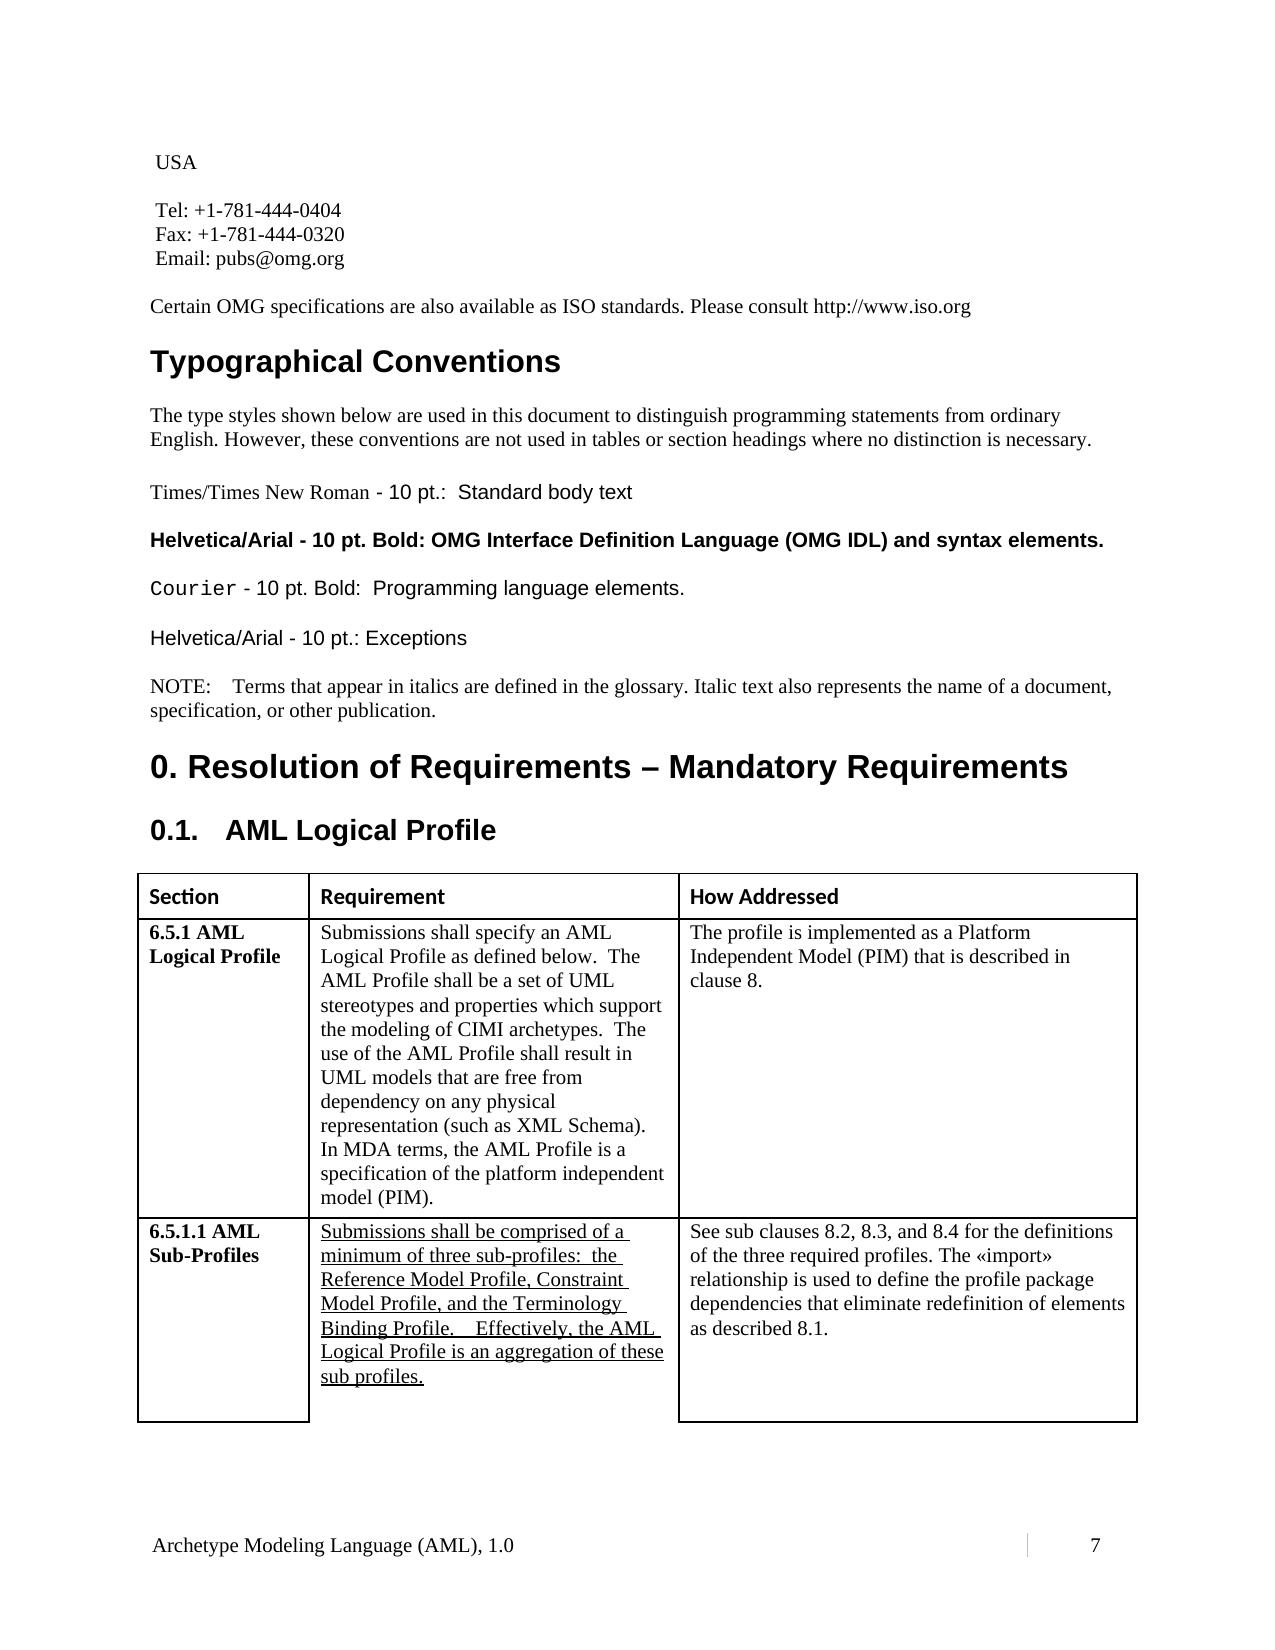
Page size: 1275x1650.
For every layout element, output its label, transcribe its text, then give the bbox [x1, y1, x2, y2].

table_cell 6.5.1 AML Logical Profile [139, 920, 308, 1217]
text Times/Times New Roman - 10 pt.: Standard body text [150, 479, 1125, 528]
text Courier - 10 pt. Bold: Programming language elements. [150, 576, 1125, 626]
text Helvetica/Arial - 10 pt.: Exceptions [150, 626, 1125, 674]
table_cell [680, 1219, 1136, 1421]
text Typographical Conventions [150, 343, 1125, 403]
table_header Section [139, 874, 308, 918]
table_cell 6.5.1.1 AML Sub-Profiles [139, 1219, 308, 1421]
subtitle AML Logical Profile [150, 813, 1125, 846]
table_cell Submissions shall specify an AML Logical Profile as defined below. The AML Profile shall be a set of UML stereotypes and properties which support the modeling of CIMI archetypes. The use of the AML Profile shall result in UML models that are free from dependency on any physical representation (such as XML Schema). In MDA terms, the AML Profile is a specification of the platform independent model (PIM). [310, 920, 678, 1217]
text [150, 150, 1125, 343]
subtitle Resolution of Requirements – Mandatory Requirements [150, 747, 1125, 786]
table_header How Addressed [680, 874, 1136, 918]
table_cell Submissions shall be comprised of a minimum of three sub-profiles: the Reference Model Profile, Constraint Model Profile, and the Terminology Binding Profile. Effectively, the AML Logical Profile is an aggregation of these sub profiles. [310, 1219, 678, 1421]
text NOTE: Terms that appear in italics are defined in the glossary. Italic text also represents the name of a document, specification, or other publication. [150, 674, 1125, 722]
table_header Requirement [310, 874, 678, 918]
text Helvetica/Arial - 10 pt. Bold: OMG Interface Definition Language (OMG IDL) and syntax elements. [150, 528, 1125, 576]
table_cell The profile is implemented as a Platform Independent Model (PIM) that is described in clause 8. [680, 920, 1136, 1217]
text The type styles shown below are used in this document to distinguish programming statements from ordinary English. However, these conventions are not used in tables or section headings where no distinction is necessary. [150, 403, 1125, 451]
